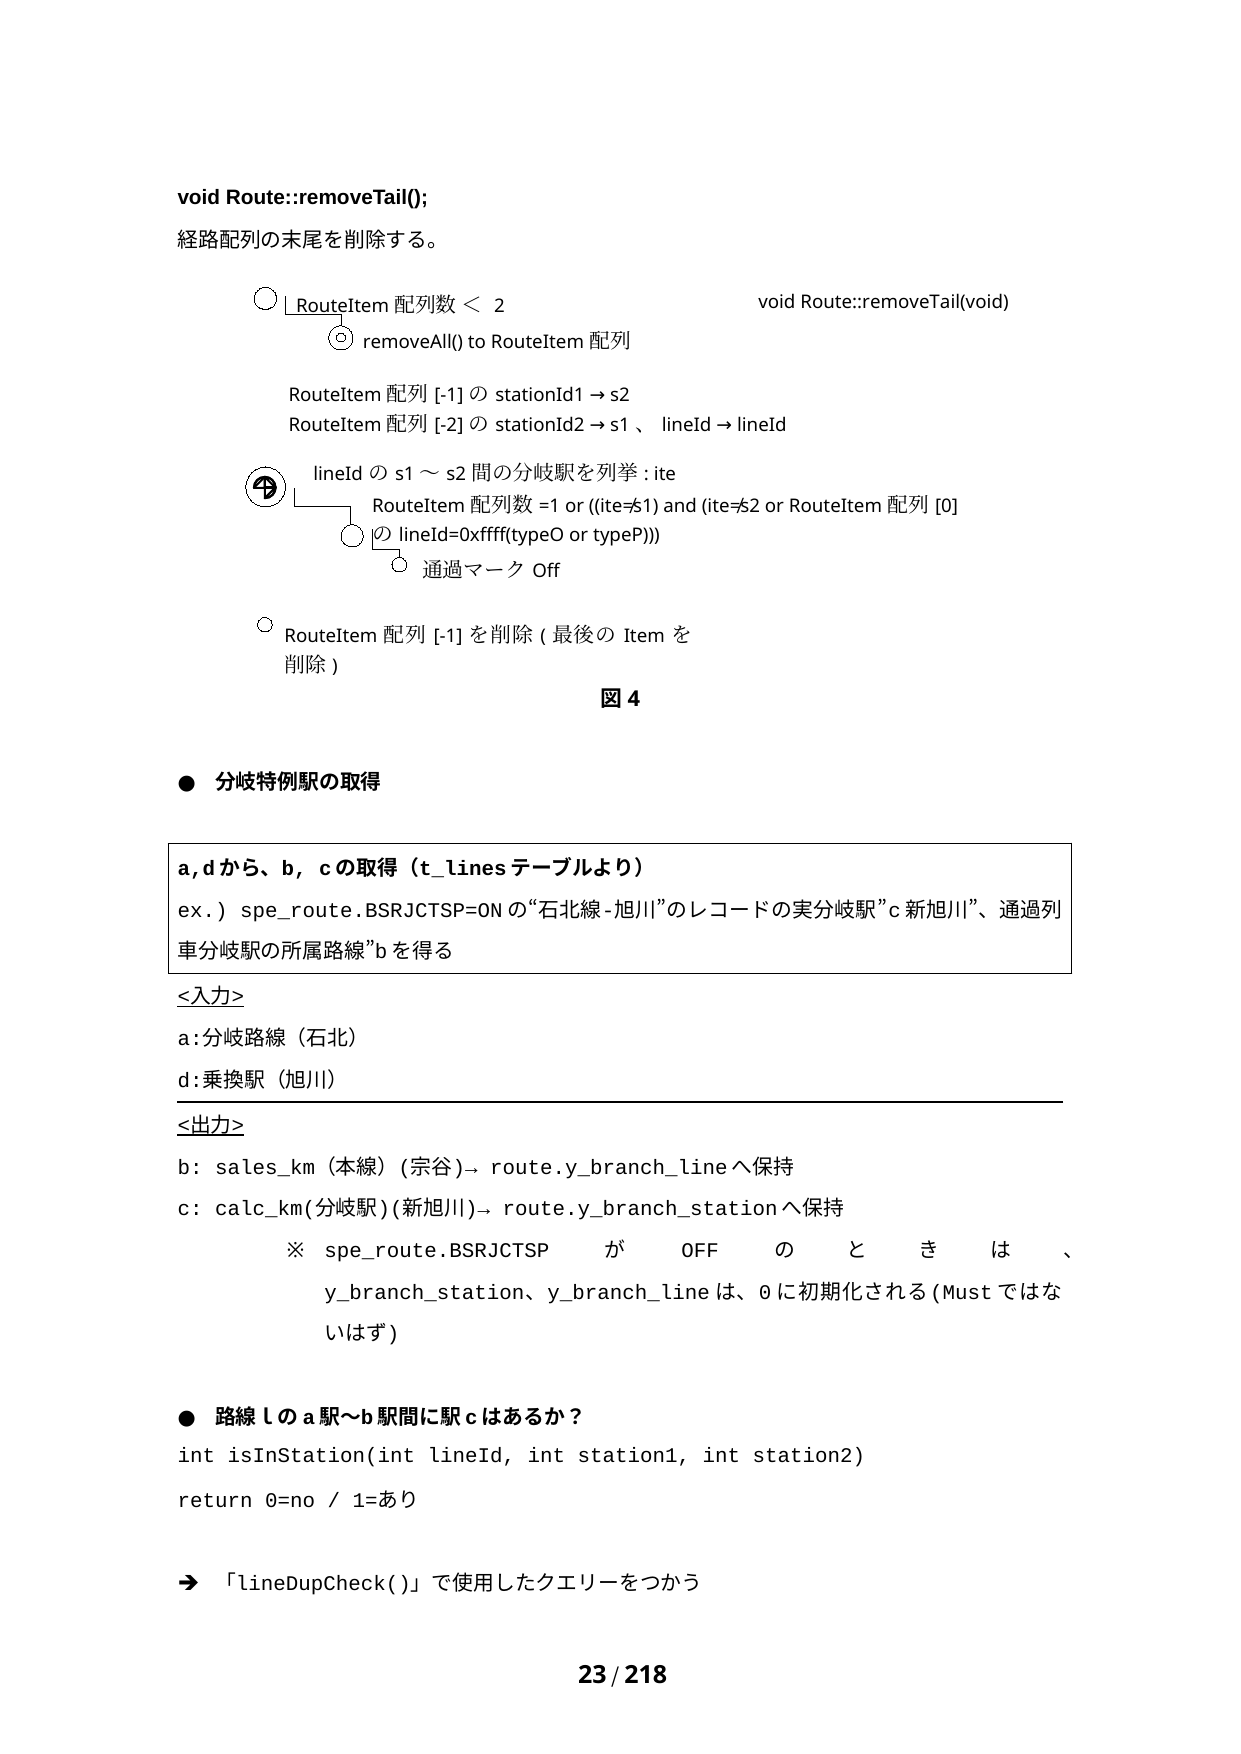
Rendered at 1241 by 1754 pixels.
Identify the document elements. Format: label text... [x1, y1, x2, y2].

text 経路配列の末尾を削除する。 [177, 218, 1063, 259]
text 図 4 [177, 676, 1063, 718]
list spe_route.BSRJCTSPがOFFのときは、y_branch_station、y_branch_lineは、0に初期化される(Mustではないはず) [287, 1228, 1063, 1353]
subtitle 路線ｌのa駅～b駅間に駅cはあるか？ [177, 1394, 1063, 1436]
text a:分岐路線（石北） [177, 1016, 1063, 1057]
text d:乗換駅（旭川） [177, 1057, 1063, 1101]
text ex.) spe_route.BSRJCTSP=ONの“石北線-旭川”のレコードの実分岐駅”c新旭川”、通過列車分岐駅の所属路線”bを得る [169, 884, 1071, 973]
list 「lineDupCheck()」で使用したクエリーをつかう [177, 1561, 1063, 1603]
text c: calc_km(分岐駅)(新旭川)→ route.y_branch_stationへ保持 [177, 1186, 1063, 1228]
text a,dから、b, cの取得（t_linesテーブルより） [169, 844, 1071, 884]
text void Route::removeTail(); [177, 176, 1063, 218]
text int isInStation(int lineId, int station1, int station2) [177, 1436, 1063, 1478]
text <出力> [177, 1103, 1063, 1144]
text return 0=no / 1=あり [177, 1478, 1063, 1519]
subtitle 分岐特例駅の取得 [177, 759, 1063, 801]
text b: sales_km（本線）(宗谷)→ route.y_branch_lineへ保持 [177, 1144, 1063, 1186]
text <入力> [177, 974, 1063, 1016]
